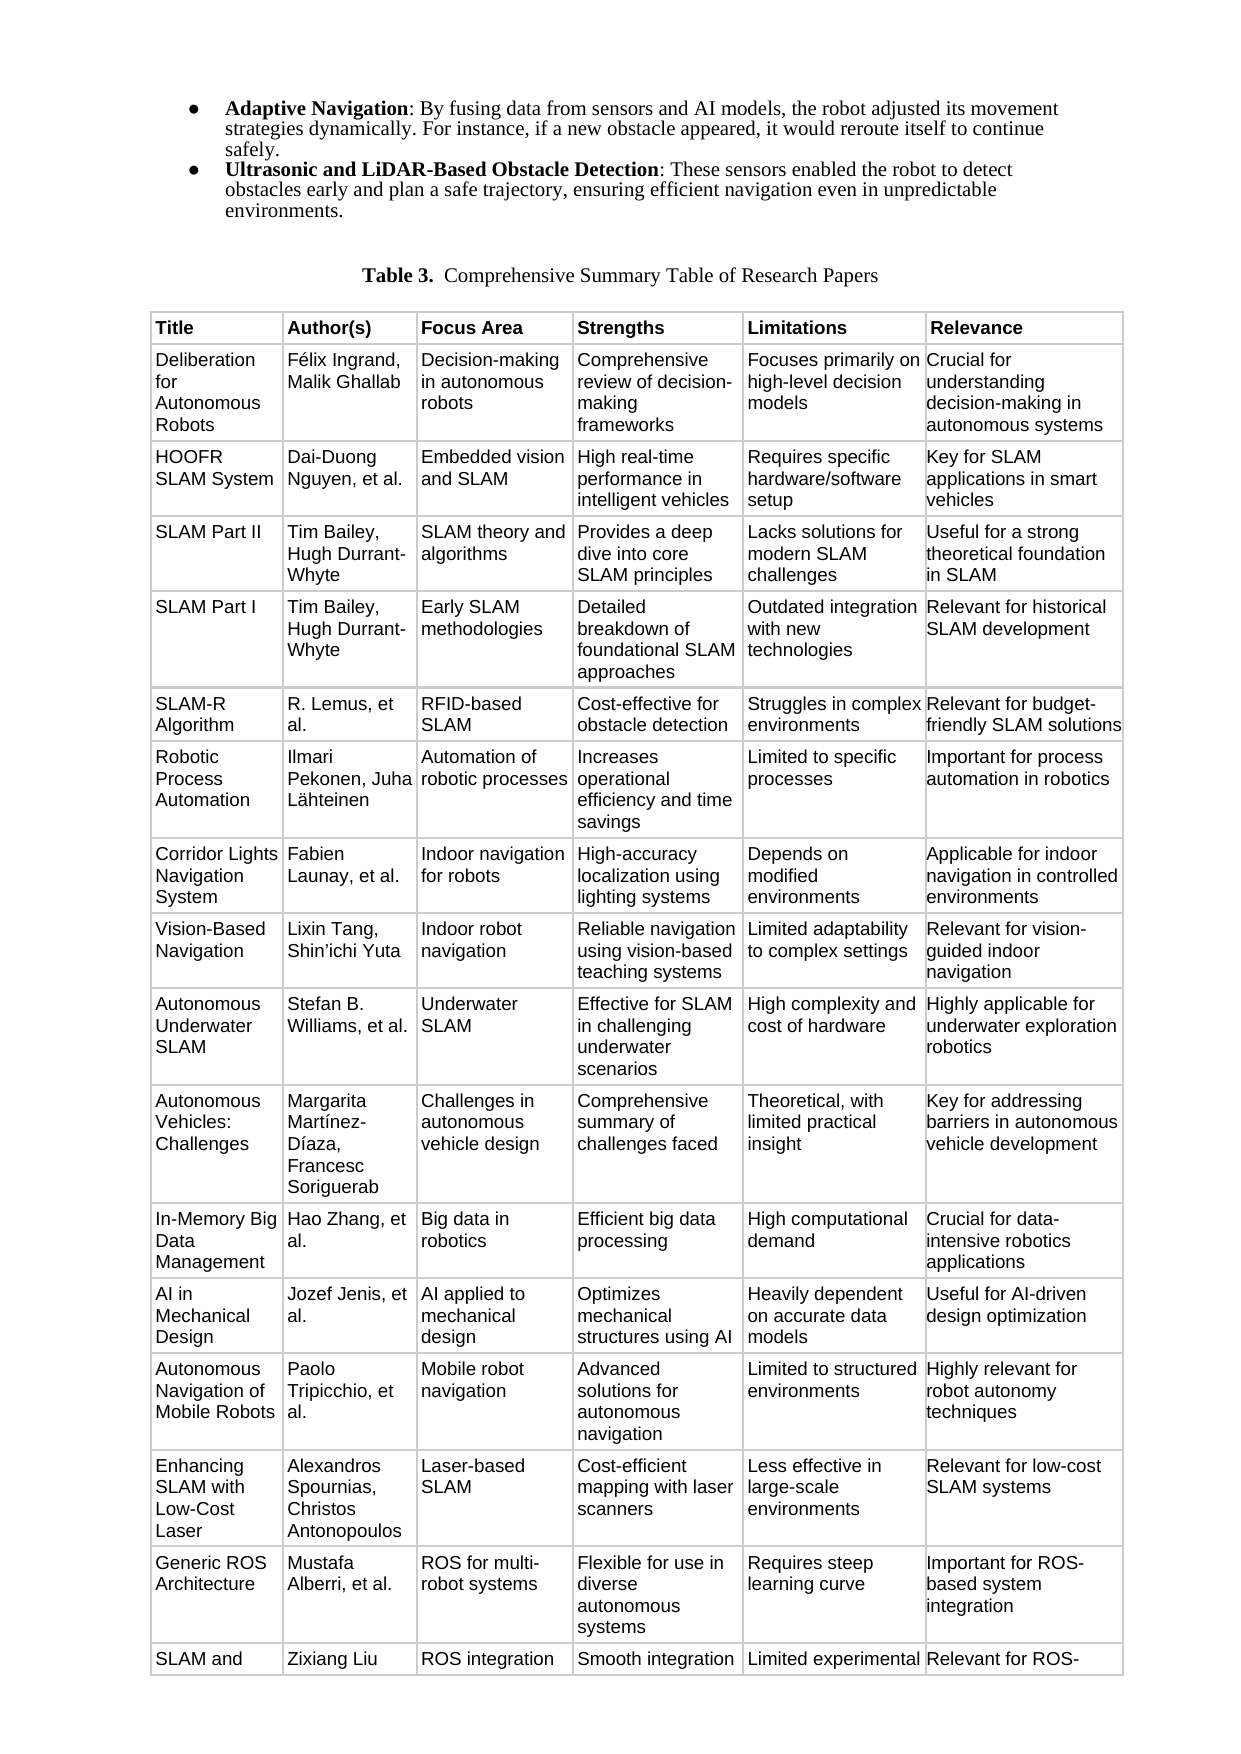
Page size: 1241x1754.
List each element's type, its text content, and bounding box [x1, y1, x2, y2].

table_cell Struggles in complex environments [744, 689, 925, 740]
table_cell Highly applicable for underwater exploration robotics [927, 989, 1122, 1083]
table_cell Useful for AI-driven design optimization [927, 1279, 1122, 1352]
table_cell High complexity and cost of hardware [744, 989, 925, 1083]
table_cell Corridor Lights Navigation System [152, 839, 282, 912]
table_cell Outdated integration with new technologies [744, 592, 925, 686]
table_cell Decision-making in autonomous robots [418, 345, 572, 439]
table_cell SLAM Part I [152, 592, 282, 686]
table_cell High-accuracy localization using lighting systems [574, 839, 742, 912]
table_cell Automation of robotic processes [418, 742, 572, 837]
table_cell Optimizes mechanical structures using AI [574, 1279, 742, 1352]
table_cell Big data in robotics [418, 1204, 572, 1277]
table_cell Important for process automation in robotics [927, 742, 1122, 837]
table_cell Efficient big data processing [574, 1204, 742, 1277]
table_cell Félix Ingrand, Malik Ghallab [284, 345, 416, 439]
table_cell Jozef Jenis, et al. [284, 1279, 416, 1352]
table_cell High computational demand [744, 1204, 925, 1277]
table_cell Indoor navigation for robots [418, 839, 572, 912]
table_cell Early SLAM methodologies [418, 592, 572, 686]
table_cell Applicable for indoor navigation in controlled environments [927, 839, 1122, 912]
table_cell Hao Zhang, et al. [284, 1204, 416, 1277]
table_cell Laser-based SLAM [418, 1451, 572, 1545]
table_cell Underwater SLAM [418, 989, 572, 1083]
table_cell Deliberation for Autonomous Robots [152, 345, 282, 439]
table_cell High real-time performance in intelligent vehicles [574, 442, 742, 514]
text Table 3. Comprehensive Summary Table of Research Papers [150, 263, 1090, 287]
table_cell Theoretical, with limited practical insight [744, 1086, 925, 1202]
table_cell Enhancing SLAM with Low-Cost Laser [152, 1451, 282, 1545]
table_cell Generic ROS Architecture [152, 1547, 282, 1642]
table_cell Reliable navigation using vision-based teaching systems [574, 914, 742, 987]
table_cell Indoor robot navigation [418, 914, 572, 987]
table_cell Paolo Tripicchio, et al. [284, 1354, 416, 1448]
table_header Strengths [574, 313, 742, 343]
table_cell Lacks solutions for modern SLAM challenges [744, 517, 925, 590]
table_cell Cost-effective for obstacle detection [574, 689, 742, 740]
table_cell Zixiang Liu [284, 1644, 416, 1674]
table_header Focus Area [418, 313, 572, 343]
table_cell Relevant for low-cost SLAM systems [927, 1451, 1122, 1545]
table_cell Highly relevant for robot autonomy techniques [927, 1354, 1122, 1448]
table_cell Requires steep learning curve [744, 1547, 925, 1642]
table_cell Fabien Launay, et al. [284, 839, 416, 912]
table_cell In-Memory Big Data Management [152, 1204, 282, 1277]
table_cell Embedded vision and SLAM [418, 442, 572, 514]
table_cell Cost-efficient mapping with laser scanners [574, 1451, 742, 1545]
table_cell Key for addressing barriers in autonomous vehicle development [927, 1086, 1122, 1202]
table_cell ROS for multi-robot systems [418, 1547, 572, 1642]
table_cell Autonomous Vehicles: Challenges [152, 1086, 282, 1202]
table_cell Flexible for use in diverse autonomous systems [574, 1547, 742, 1642]
table_cell Heavily dependent on accurate data models [744, 1279, 925, 1352]
table_cell Relevant for historical SLAM development [927, 592, 1122, 686]
table_cell Challenges in autonomous vehicle design [418, 1086, 572, 1202]
table_cell Mustafa Alberri, et al. [284, 1547, 416, 1642]
table_cell Limited adaptability to complex settings [744, 914, 925, 987]
table_cell Requires specific hardware/software setup [744, 442, 925, 514]
table_cell AI in Mechanical Design [152, 1279, 282, 1352]
table_cell Tim Bailey, Hugh Durrant-Whyte [284, 592, 416, 686]
table_cell HOOFR SLAM System [152, 442, 282, 514]
table_cell Important for ROS-based system integration [927, 1547, 1122, 1642]
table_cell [574, 1644, 742, 1674]
table_cell Crucial for data-intensive robotics applications [927, 1204, 1122, 1277]
table_cell RFID-based SLAM [418, 689, 572, 740]
table_header Limitations [744, 313, 925, 343]
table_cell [744, 1644, 925, 1674]
table_cell SLAM Part II [152, 517, 282, 590]
table_cell Effective for SLAM in challenging underwater scenarios [574, 989, 742, 1083]
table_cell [152, 1644, 282, 1674]
table_cell Relevant for budget-friendly SLAM solutions [927, 689, 1122, 740]
table_cell AI applied to mechanical design [418, 1279, 572, 1352]
table_cell Limited to specific processes [744, 742, 925, 837]
list Adaptive Navigation: By fusing data from sensors and AI models, the robot adjusted its movement strategies dynamically. For instance, if a new obstacle appeared, it would reroute itself to continue safely. [187, 99, 1090, 161]
table_cell Robotic Process Automation [152, 742, 282, 837]
table_cell Mobile robot navigation [418, 1354, 572, 1448]
table_cell Provides a deep dive into core SLAM principles [574, 517, 742, 590]
table_cell SLAM theory and algorithms [418, 517, 572, 590]
table_cell Focuses primarily on high-level decision models [744, 345, 925, 439]
table_header Title [152, 313, 282, 343]
table_cell Comprehensive review of decision-making frameworks [574, 345, 742, 439]
table_header Relevance [927, 313, 1122, 343]
table_cell Depends on modified environments [744, 839, 925, 912]
table_cell Key for SLAM applications in smart vehicles [927, 442, 1122, 514]
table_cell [927, 1644, 1122, 1674]
table_cell Alexandros Spournias, Christos Antonopoulos [284, 1451, 416, 1545]
table_cell Tim Bailey, Hugh Durrant-Whyte [284, 517, 416, 590]
table_header Author(s) [284, 313, 416, 343]
table_cell Relevant for vision-guided indoor navigation [927, 914, 1122, 987]
table_cell Less effective in large-scale environments [744, 1451, 925, 1545]
table_cell Vision-Based Navigation [152, 914, 282, 987]
table_cell Useful for a strong theoretical foundation in SLAM [927, 517, 1122, 590]
table_cell Crucial for understanding decision-making in autonomous systems [927, 345, 1122, 439]
table_cell Limited to structured environments [744, 1354, 925, 1448]
table_cell Margarita Martínez-Díaza, Francesc Soriguerab [284, 1086, 416, 1202]
table_cell Advanced solutions for autonomous navigation [574, 1354, 742, 1448]
list Ultrasonic and LiDAR-Based Obstacle Detection: These sensors enabled the robot to detect obstacles early and plan a safe trajectory, ensuring efficient navigation even in unpredictable environments. [187, 161, 1090, 222]
table_cell SLAM-R Algorithm [152, 689, 282, 740]
table_cell Comprehensive summary of challenges faced [574, 1086, 742, 1202]
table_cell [418, 1644, 572, 1674]
table_cell R. Lemus, et al. [284, 689, 416, 740]
table_cell Increases operational efficiency and time savings [574, 742, 742, 837]
table_cell Ilmari Pekonen, Juha Lähteinen [284, 742, 416, 837]
table_cell Stefan B. Williams, et al. [284, 989, 416, 1083]
table_cell Autonomous Navigation of Mobile Robots [152, 1354, 282, 1448]
table_cell Lixin Tang, Shin’ichi Yuta [284, 914, 416, 987]
table_cell Detailed breakdown of foundational SLAM approaches [574, 592, 742, 686]
table_cell Dai-Duong Nguyen, et al. [284, 442, 416, 514]
table_cell Autonomous Underwater SLAM [152, 989, 282, 1083]
